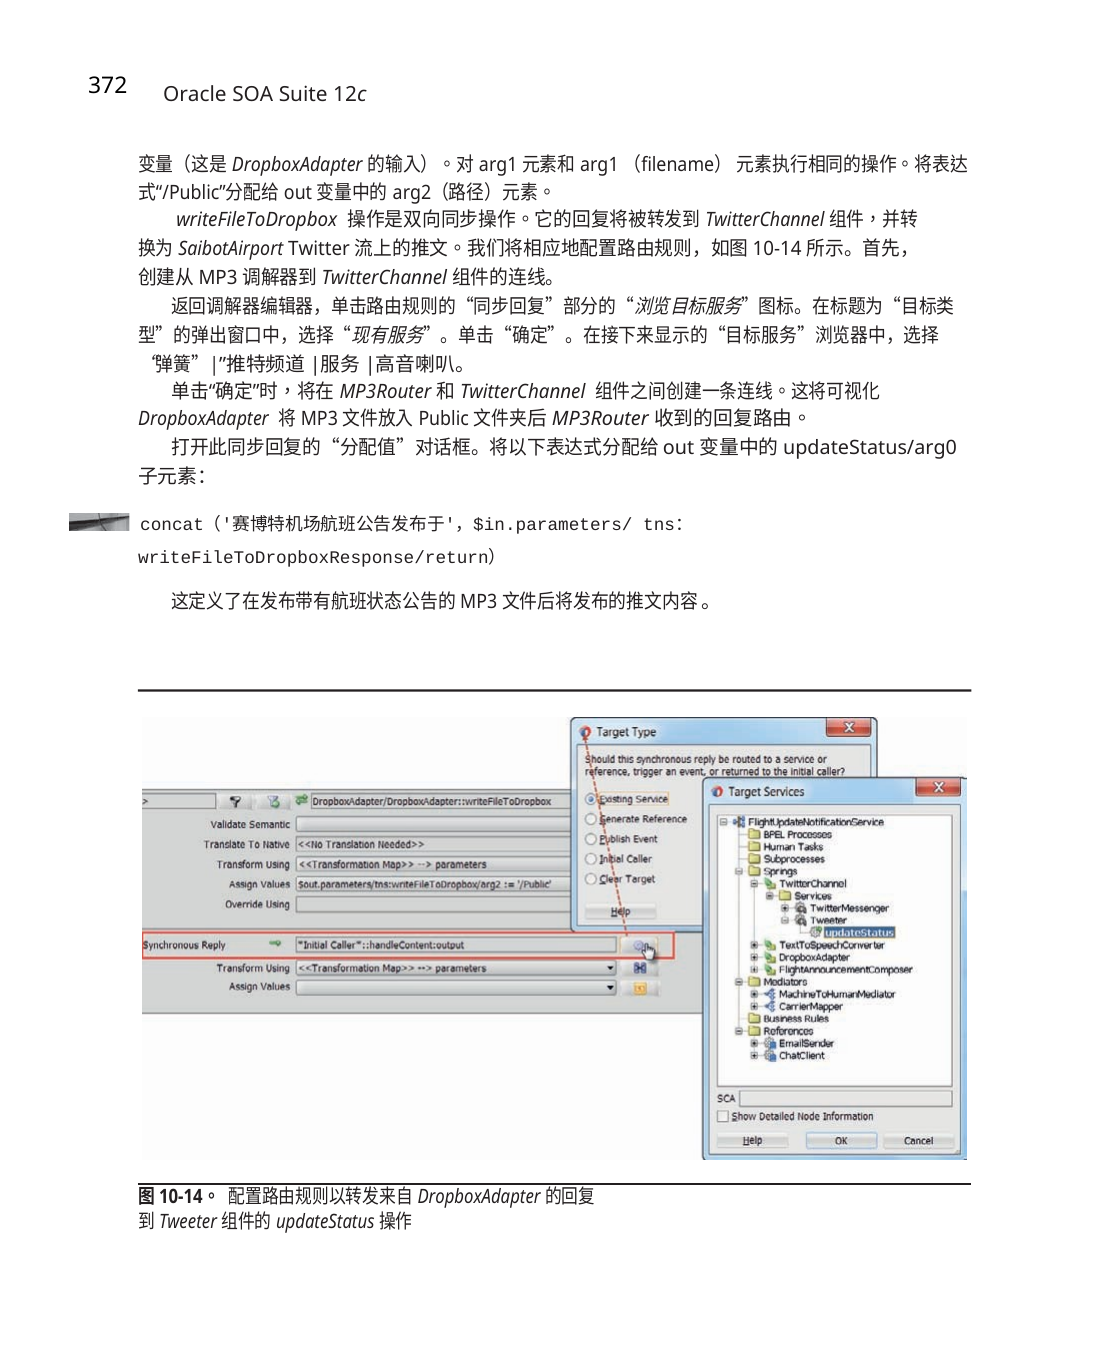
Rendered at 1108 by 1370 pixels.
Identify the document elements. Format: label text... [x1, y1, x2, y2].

text 图 10-14。 配置路由规则以转发来自 DropboxAdapter 的回复 [138, 1179, 1107, 1208]
text 变量（这是 DropboxAdapter 的输入）。对 arg1 元素和 arg1 （filename） 元素执行相同的操作。将表达式“/Public”分配给 out 变量中的 arg2（路径）元素。 [138, 150, 969, 205]
text 返回调解器编辑器，单击路由规则的“同步回复”部分的“浏览目标服务”图标。在标题为“目标类型”的弹出窗口中，选择“现有服务”。单击“确定”。在接下来显示的“目标服务”浏览器中，选择 “弹簧”|”推特频道 |服务 |高音喇叭。 [138, 291, 969, 377]
picture [142, 717, 967, 1160]
text concat（'赛博特机场航班公告发布于'，$in.parameters/ tns：writeFileToDropboxResponse/return） [69, 510, 958, 569]
text writeFileToDropbox 操作是双向同步操作。它的回复将被转发到 TwitterChannel 组件，并转换为 SaibotAirport Twitter 流上的推文。我们将相应地配置路由规则，如图 10-14 所示。首先，创建从 MP3 调解器到 TwitterChannel 组件的连线。 [138, 206, 934, 291]
picture [69, 513, 130, 531]
text 打开此同步回复的“分配值”对话框。将以下表达式分配给 out 变量中的 updateStatus/arg0 子元素： [138, 431, 969, 489]
text 这定义了在发布带有航班状态公告的 MP3 文件后将发布的推文内容 。 [138, 586, 969, 615]
text 到 Tweeter 组件的 updateStatus 操作 [138, 1208, 1107, 1235]
text 单击“确定”时，将在 MP3Router 和 TwitterChannel 组件之间创建一条连线。这将可视化 DropboxAdapter 将 MP3 文件放入 Public 文件夹后 MP3Router 收到的回复路由。 [138, 377, 906, 431]
